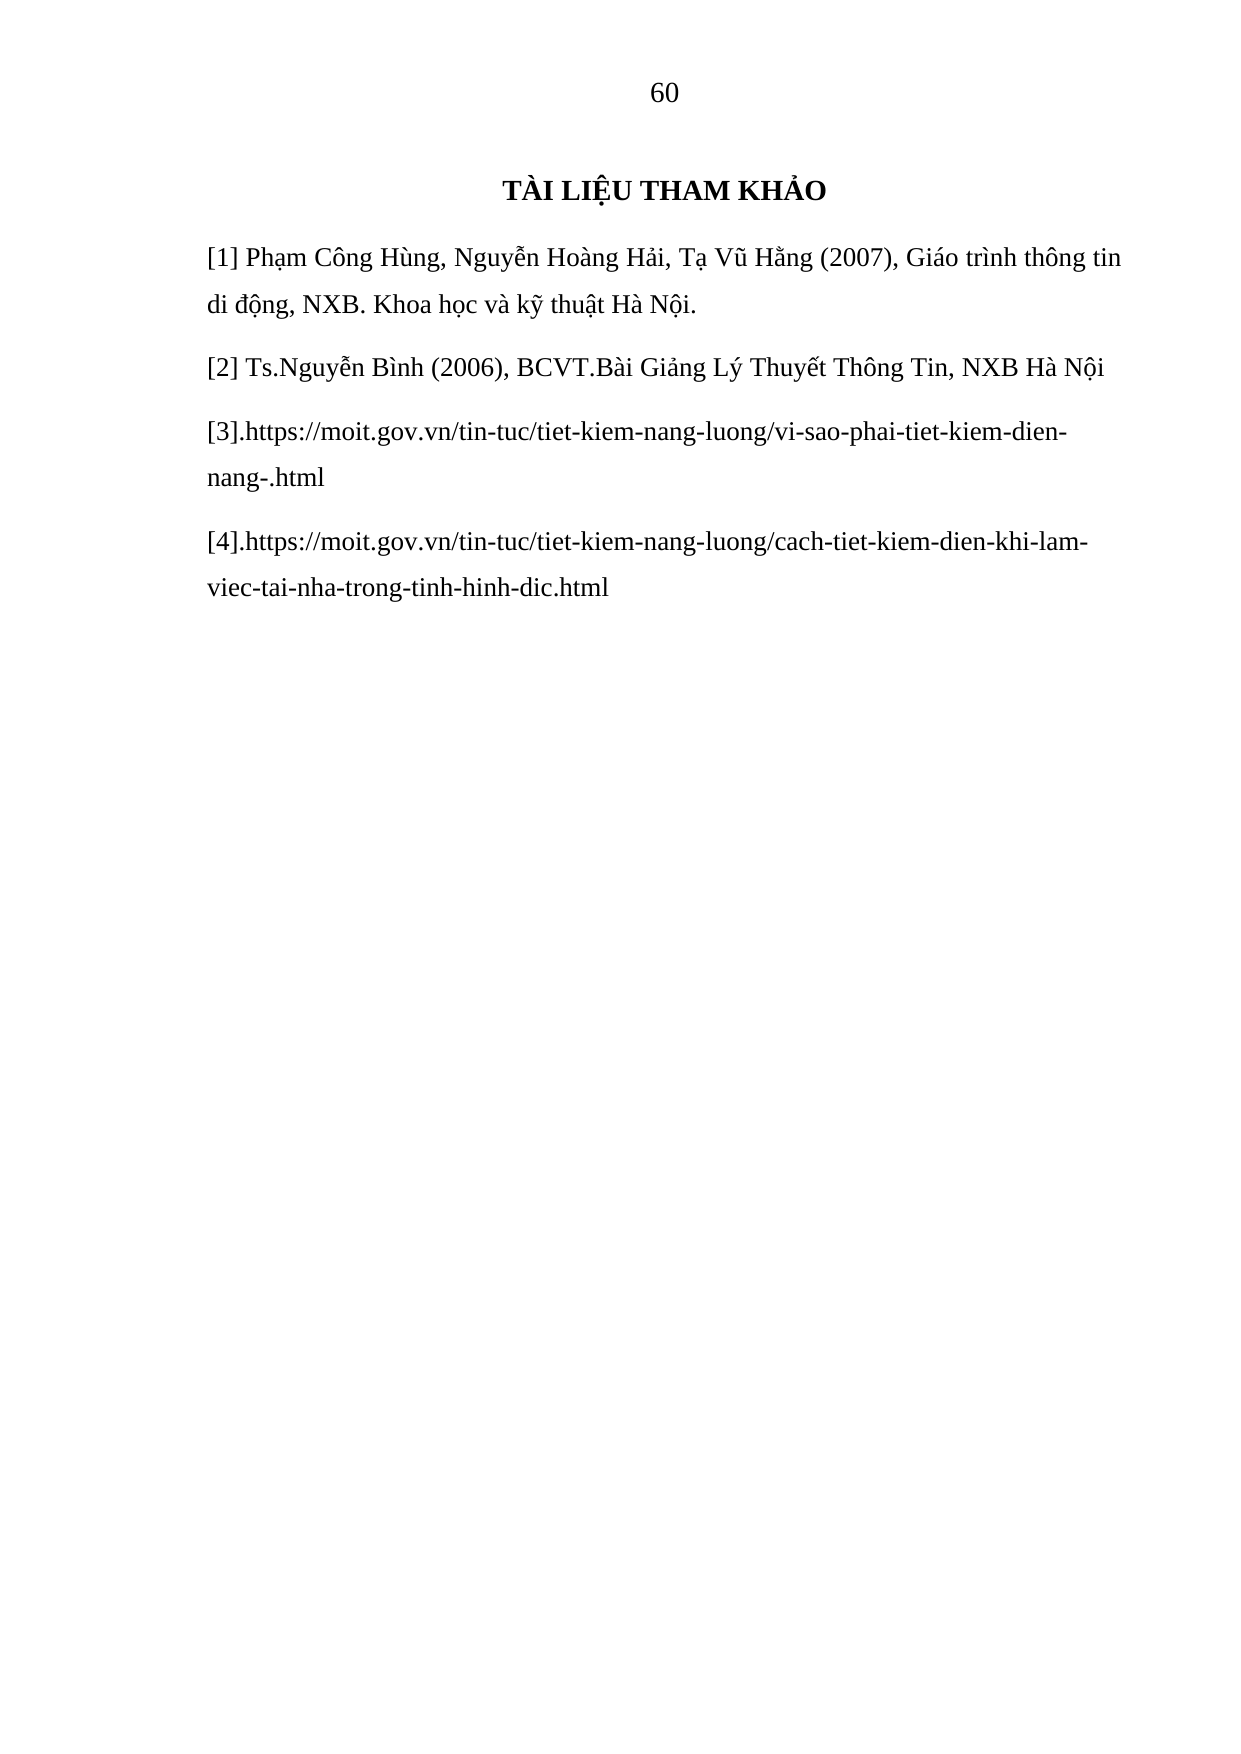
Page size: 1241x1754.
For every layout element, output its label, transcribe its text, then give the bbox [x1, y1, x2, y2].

text [1] Phạm Công Hùng, Nguyễn Hoàng Hải, Tạ Vũ Hằng (2007), Giáo trình thông tin di động, NXB. Khoa học và kỹ thuật Hà Nội. [207, 241, 1122, 319]
text [4].https://moit.gov.vn/tin-tuc/tiet-kiem-nang-luong/cach-tiet-kiem-dien-khi-lam-viec-tai-nha-trong-tinh-hinh-dic.html [207, 524, 1122, 602]
text [3].https://moit.gov.vn/tin-tuc/tiet-kiem-nang-luong/vi-sao-phai-tiet-kiem-dien-nang-.html [207, 414, 1122, 492]
text [2] Ts.Nguyễn Bình (2006), BCVT.Bài Giảng Lý Thuyết Thông Tin, NXB Hà Nội [207, 351, 1122, 382]
subtitle TÀI LIỆU THAM KHẢO [207, 173, 1122, 206]
